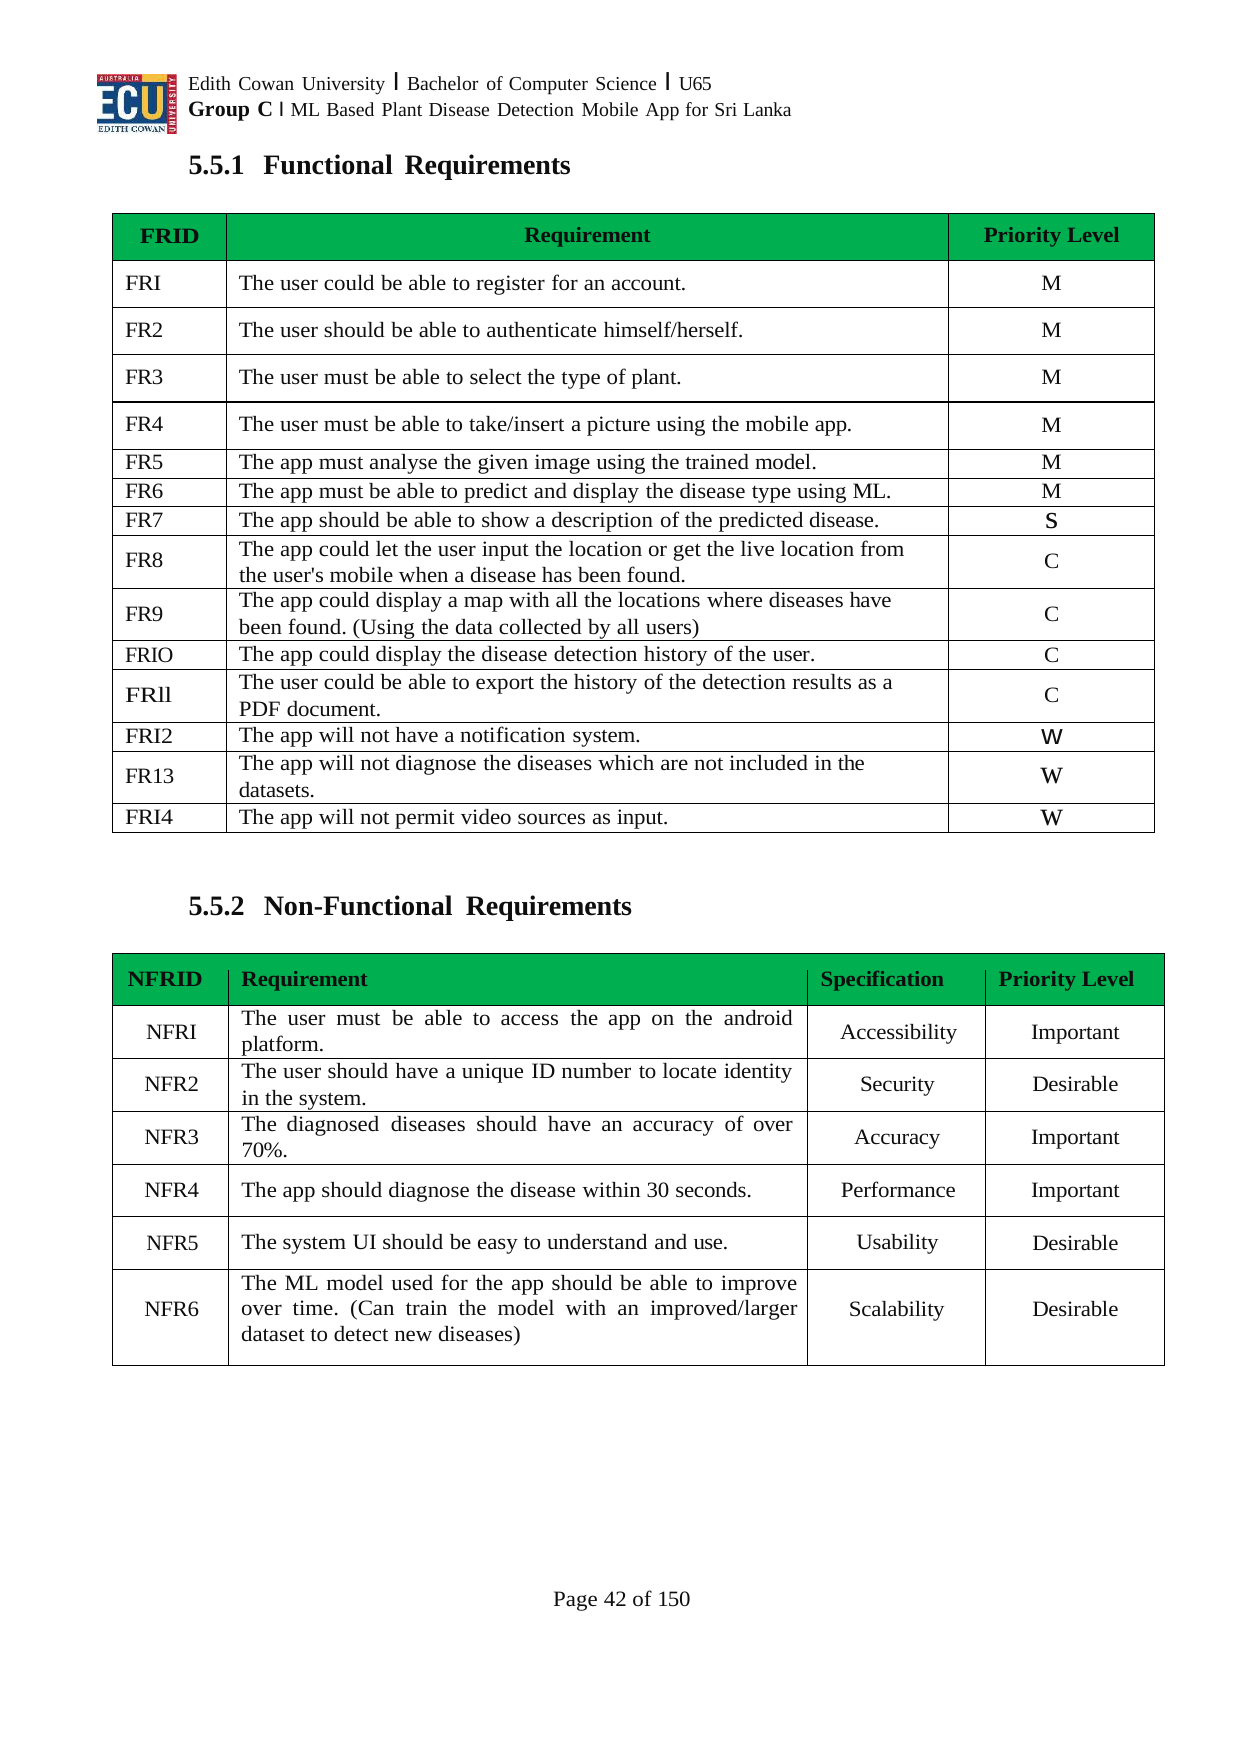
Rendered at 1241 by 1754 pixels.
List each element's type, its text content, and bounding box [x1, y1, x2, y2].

subtitle Functional Requirements [188, 148, 1176, 181]
table_cell FR3 [113, 355, 226, 401]
table_cell The app will not diagnose the diseases which are not included in the datasets. [227, 752, 948, 803]
table_cell C [949, 536, 1154, 588]
table_cell NFR6 [113, 1270, 228, 1364]
table_cell FRIO [113, 641, 226, 669]
table_cell Specification [808, 970, 985, 1005]
table_cell w [949, 723, 1154, 751]
table_cell The user could be able to export the history of the detection results as a PDF document. [227, 670, 948, 722]
table_cell Accuracy [808, 1112, 985, 1164]
table_cell Scalability [808, 1270, 985, 1364]
table_cell M [949, 308, 1154, 354]
table_cell FR13 [113, 752, 226, 803]
table_cell NFRID [113, 970, 228, 1005]
subtitle Non-Functional Requirements [188, 889, 1176, 921]
table_cell The system UI should be easy to understand and use. [229, 1217, 807, 1268]
table_cell The diagnosed diseases should have an accuracy of over 70%. [229, 1112, 807, 1164]
table_cell Usability [808, 1217, 985, 1268]
table_cell s [949, 507, 1154, 535]
table_cell FR2 [113, 308, 226, 354]
table_cell Important [986, 1165, 1164, 1216]
table_cell The app should be able to show a description of the predicted disease. [227, 507, 948, 535]
table_header Requirement [227, 214, 948, 260]
table_cell M [949, 261, 1154, 307]
table_cell C [949, 589, 1154, 640]
table_cell The app should diagnose the disease within 30 seconds. [229, 1165, 807, 1216]
table_cell Security [808, 1059, 985, 1111]
table_cell The user must be able to select the type of plant. [227, 355, 948, 401]
table_cell FR6 [113, 479, 226, 506]
table_cell Priority Level [986, 970, 1164, 1005]
table_cell FR7 [113, 507, 226, 535]
table_header FRID [113, 214, 226, 260]
table_cell FRI4 [113, 804, 226, 832]
table_cell FR9 [113, 589, 226, 640]
table_cell M [949, 450, 1154, 477]
table_cell FR5 [113, 450, 226, 477]
table_cell The app could display a map with all the locations where diseases have been found. (Using the data collected by all users) [227, 589, 948, 640]
table_cell The user must be able to access the app on the android platform. [229, 1006, 807, 1058]
table_header Priority Level [949, 214, 1154, 260]
picture [97, 74, 177, 134]
table_cell FR8 [113, 536, 226, 588]
table_cell w [949, 752, 1154, 803]
table_cell Desirable [986, 1059, 1164, 1111]
table_cell The ML model used for the app should be able to improve over time. (Can train the model with an improved/larger dataset to detect new diseases) [229, 1270, 807, 1364]
table_cell NFRI [113, 1006, 228, 1058]
table_cell M [949, 355, 1154, 401]
table_cell NFR5 [113, 1217, 228, 1268]
table_cell FRll [113, 670, 226, 722]
table_cell Important [986, 1112, 1164, 1164]
table_cell FR4 [113, 403, 226, 449]
table_cell The user should have a unique ID number to locate identity in the system. [229, 1059, 807, 1111]
table_cell FRI [113, 261, 226, 307]
table_cell Accessibility [808, 1006, 985, 1058]
table_cell The app will not have a notification system. [227, 723, 948, 751]
table_cell FRI2 [113, 723, 226, 751]
table_cell Desirable [986, 1217, 1164, 1268]
table_cell Important [986, 1006, 1164, 1058]
table_cell NFR3 [113, 1112, 228, 1164]
table_cell The app must analyse the given image using the trained model. [227, 450, 948, 477]
table_cell The user could be able to register for an account. [227, 261, 948, 307]
table_cell C [949, 641, 1154, 669]
table_cell M [949, 403, 1154, 449]
table_cell The user must be able to take/insert a picture using the mobile app. [227, 403, 948, 449]
table_cell NFR4 [113, 1165, 228, 1216]
table_cell NFR2 [113, 1059, 228, 1111]
table_cell The app must be able to predict and display the disease type using ML. [227, 479, 948, 506]
table_cell Performance [808, 1165, 985, 1216]
table_cell Desirable [986, 1270, 1164, 1364]
table_cell w [949, 804, 1154, 832]
table_cell The app will not permit video sources as input. [227, 804, 948, 832]
table_cell The user should be able to authenticate himself/herself. [227, 308, 948, 354]
table_header [113, 954, 1164, 970]
table_cell The app could display the disease detection history of the user. [227, 641, 948, 669]
table_cell C [949, 670, 1154, 722]
table_cell Requirement [229, 970, 807, 1005]
table_cell The app could let the user input the location or get the live location from the user's mobile when a disease has been found. [227, 536, 948, 588]
table_cell M [949, 479, 1154, 506]
